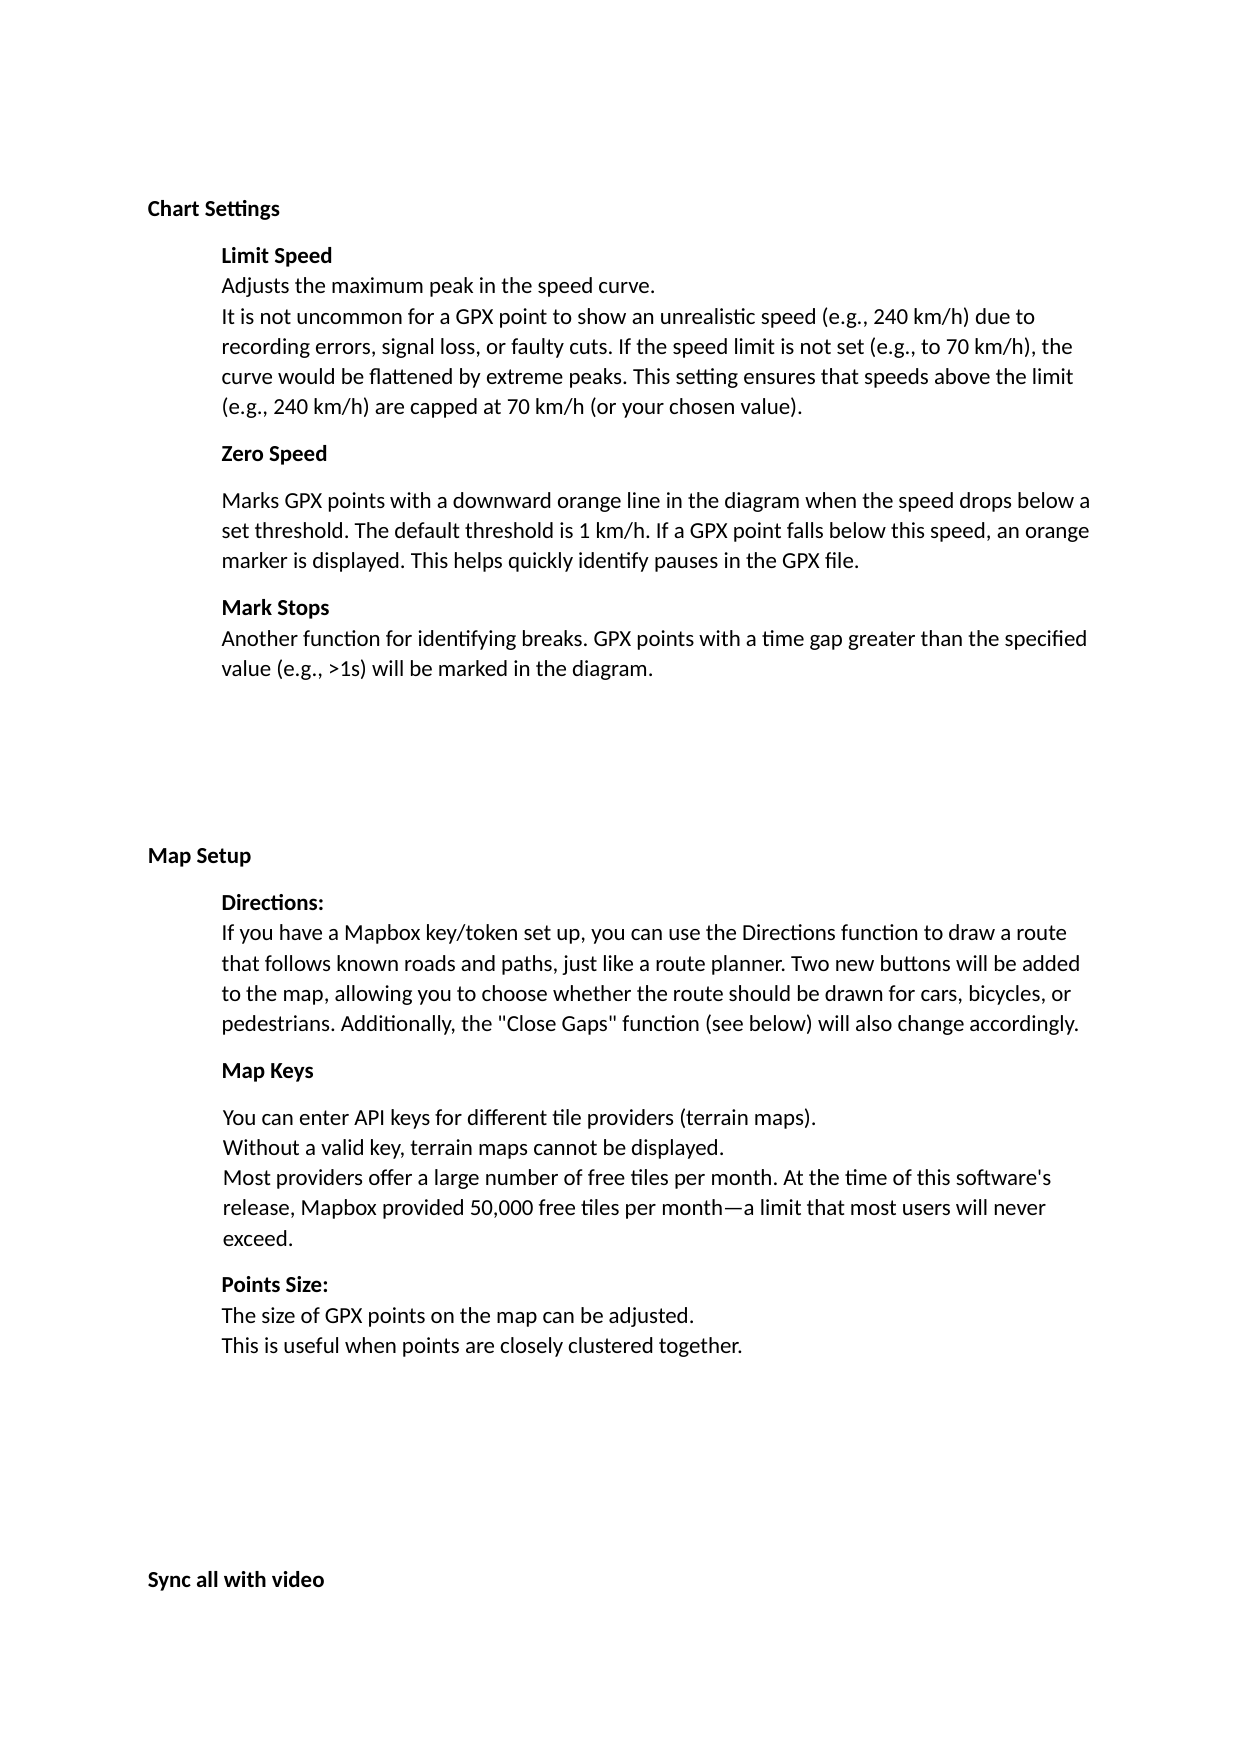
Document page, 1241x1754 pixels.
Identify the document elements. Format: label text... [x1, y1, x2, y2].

text Zero Speed [148, 439, 1093, 467]
text Limit Speed Adjusts the maximum peak in the speed curve. It is not uncommon for a GPX point to show an unrealistic speed (e.g., 240 km/h) due to recording errors, signal loss, or faulty cuts. If the speed limit is not set (e.g., to 70 km/h), the curve would be flattened by extreme peaks. This setting ensures that speeds above the limit (e.g., 240 km/h) are capped at 70 km/h (or your chosen value). [221, 241, 1093, 420]
text Sync all with video [148, 1565, 1093, 1593]
text Mark Stops Another function for identifying breaks. GPX points with a time gap greater than the specified value (e.g., >1s) will be marked in the diagram. [221, 593, 1093, 682]
text Chart Settings [148, 194, 1093, 222]
text Marks GPX points with a downward orange line in the diagram when the speed drops below a set threshold. The default threshold is 1 km/h. If a GPX point falls below this speed, an orange marker is displayed. This helps quickly identify pauses in the GPX file. [221, 486, 1093, 574]
text You can enter API keys for different tile providers (terrain maps). Without a valid key, terrain maps cannot be displayed. Most providers offer a large number of free tiles per month. At the time of this software's release, Mapbox provided 50,000 free tiles per month—a limit that most users will never exceed. [223, 1103, 1093, 1252]
text Map Keys [148, 1056, 1093, 1084]
text Map Setup [148, 841, 1093, 869]
text Points Size: The size of GPX points on the map can be adjusted. This is useful when points are closely clustered together. [221, 1271, 1093, 1359]
text Directions: If you have a Mapbox key/token set up, you can use the Directions function to draw a route that follows known roads and paths, just like a route planner. Two new buttons will be added to the map, allowing you to choose whether the route should be drawn for cars, bicycles, or pedestrians. Additionally, the "Close Gaps" function (see below) will also change accordingly. [221, 888, 1093, 1037]
